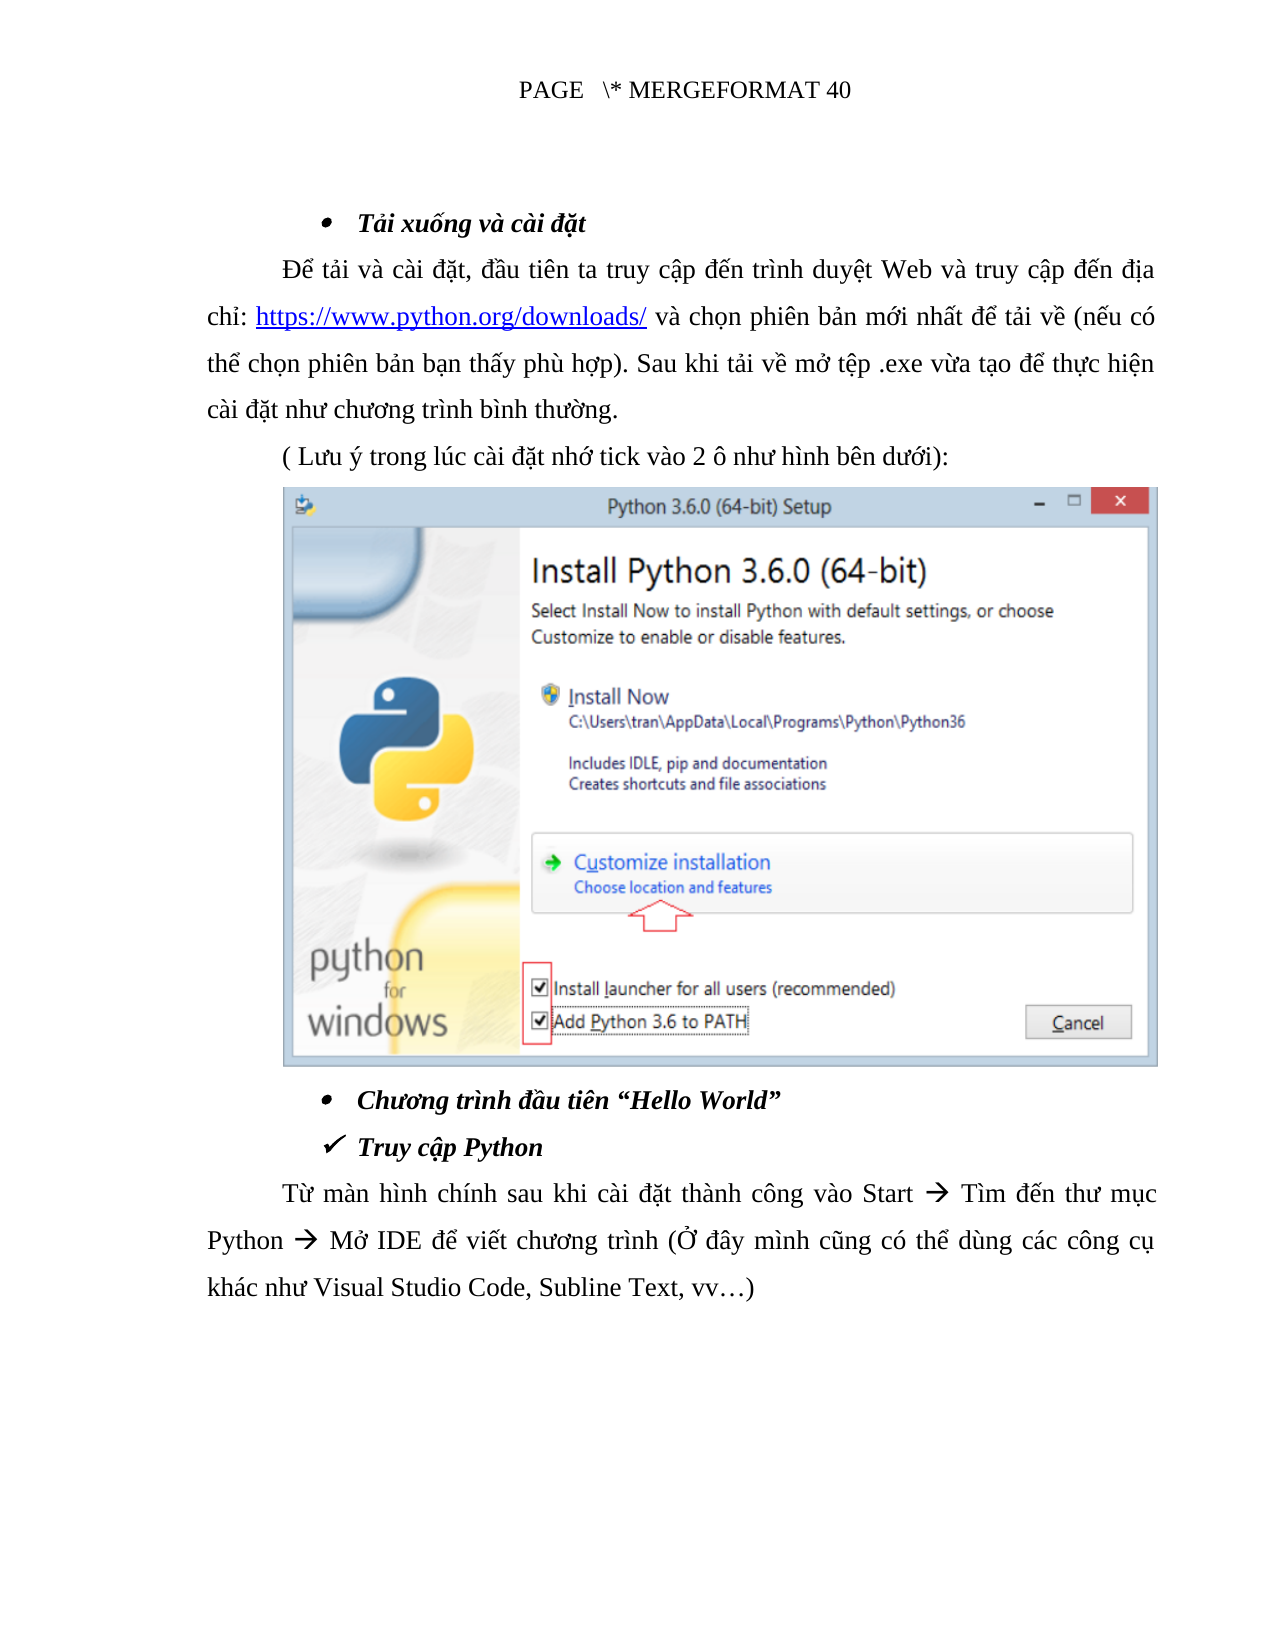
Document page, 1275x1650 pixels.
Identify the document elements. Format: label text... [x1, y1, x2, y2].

picture [281, 487, 1160, 1069]
text Để tải và cài đặt, đầu tiên ta truy cập đến trình duyệt Web và truy cập đến địa chỉ: https://www.python.org/downloads/ và chọn phiên bản mới nhất để tải về (nếu có thể chọn phiên bản bạn thấy phù hợp). Sau khi tải về mở tệp .exe vừa tạo để thực hiện cài đặt như chương trình bình thường. [207, 254, 1157, 425]
list Truy cập Python [319, 1131, 1157, 1162]
text ( Lưu ý trong lúc cài đặt nhớ tick vào 2 ô như hình bên dưới): [207, 440, 1157, 471]
list Chương trình đầu tiên “Hello World” [319, 1084, 1157, 1115]
list Tải xuống và cài đặt [319, 207, 1157, 238]
text Từ màn hình chính sau khi cài đặt thành công vào Start Tìm đến thư mục Python Mở IDE để viết chương trình (Ở đây mình cũng có thể dùng các công cụ khác như Visual Studio Code, Subline Text, vv…) [207, 1178, 1157, 1302]
